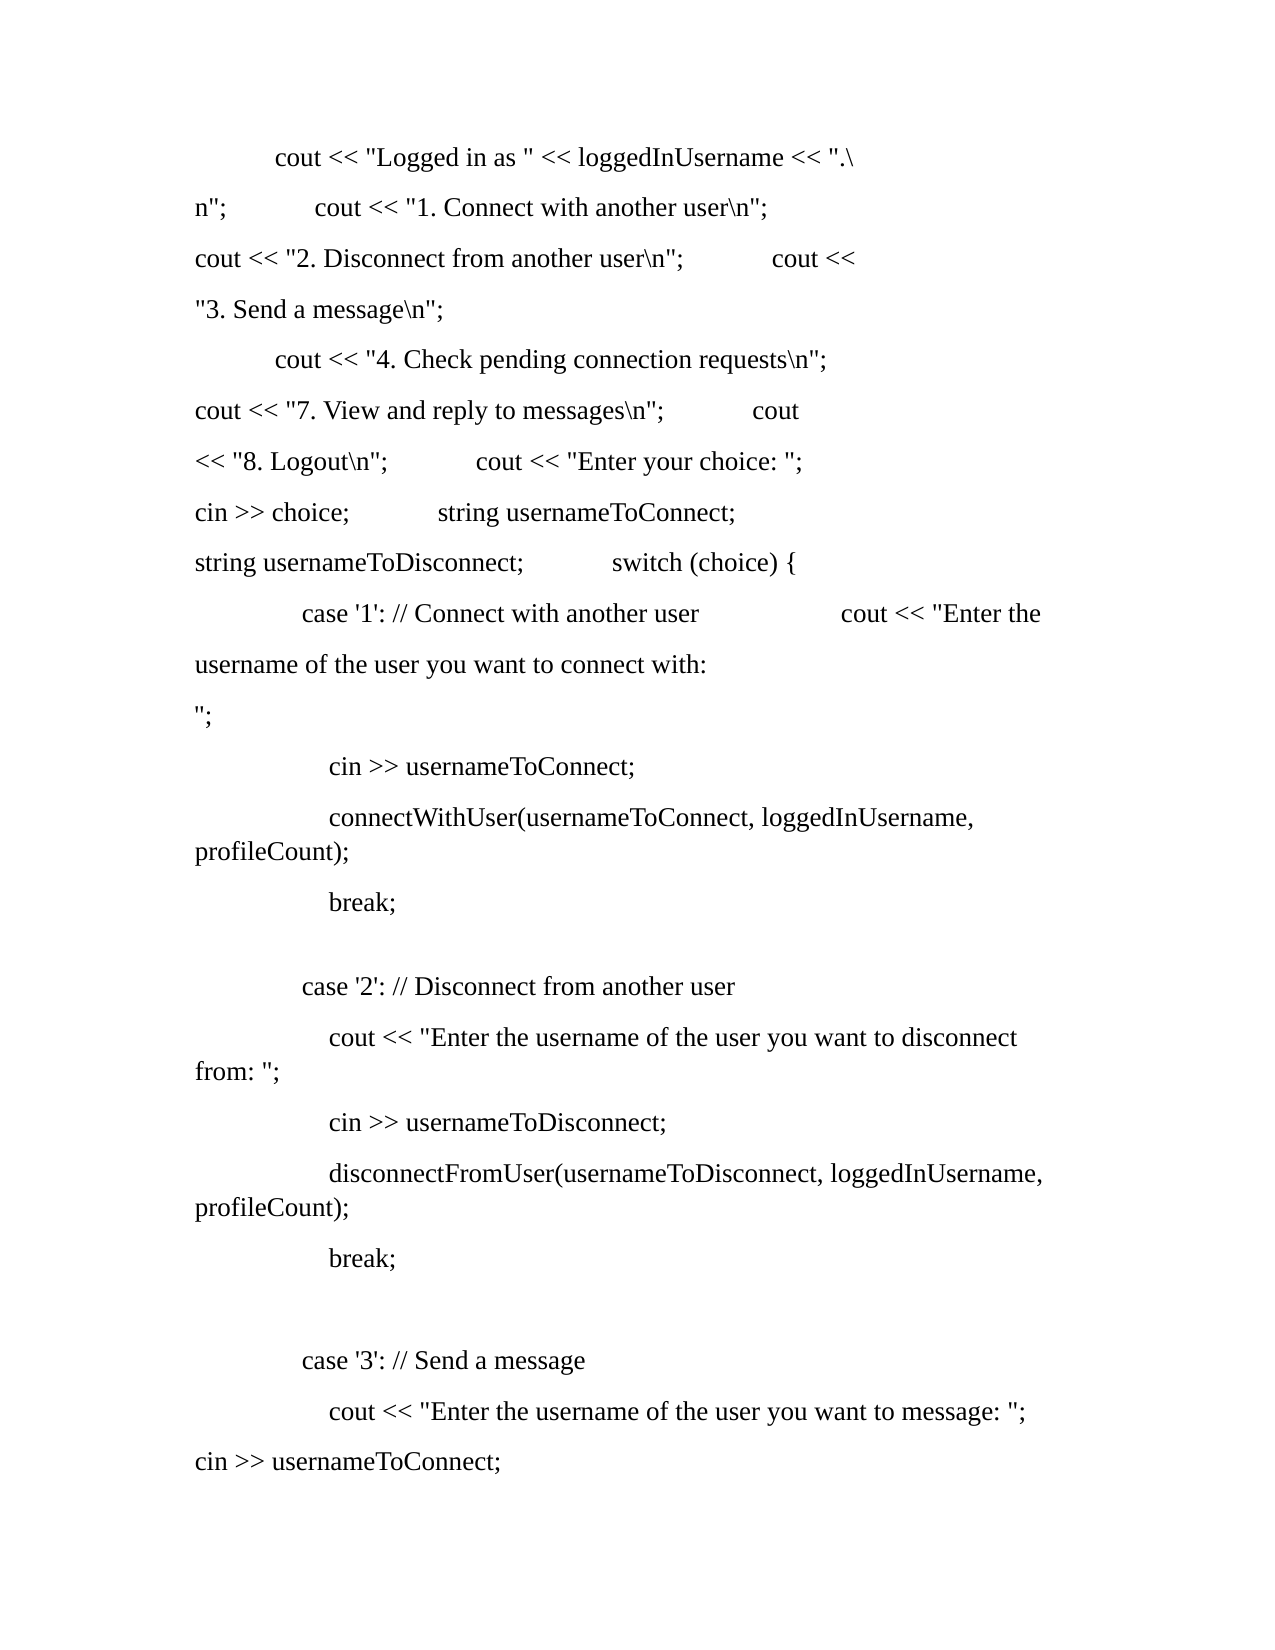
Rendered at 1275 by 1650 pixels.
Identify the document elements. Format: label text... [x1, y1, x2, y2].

text case '2': // Disconnect from another user [193, 970, 1078, 1001]
text cout << "4. Check pending connection requests\n"; cout << "7. View and reply to messages\n"; cout << "8. Logout\n"; cout << "Enter your choice: "; cin >> choice; string usernameToConnect; string usernameToDisconnect; switch (choice) { [193, 344, 836, 578]
text connectWithUser(usernameToConnect, loggedInUsername, profileCount); [193, 801, 1078, 866]
text cin >> usernameToConnect; [193, 750, 1078, 781]
text cout << "Enter the username of the user you want to disconnect from: "; [193, 1021, 1078, 1086]
text case '3': // Send a message [193, 1344, 1078, 1375]
text "; [193, 699, 1078, 730]
text cin >> usernameToDisconnect; [193, 1106, 1078, 1137]
text case '1': // Connect with another user cout << "Enter the username of the user you want to connect with: [193, 597, 1065, 679]
text cout << "Logged in as " << loggedInUsername << ".\n"; cout << "1. Connect with another user\n"; cout << "2. Disconnect from another user\n"; cout << "3. Send a message\n"; [193, 141, 874, 324]
text disconnectFromUser(usernameToDisconnect, loggedInUsername, profileCount); [193, 1157, 1078, 1222]
text break; [193, 886, 1078, 917]
text break; [193, 1242, 1078, 1273]
text cout << "Enter the username of the user you want to message: "; cin >> usernameToConnect; [193, 1394, 1078, 1476]
